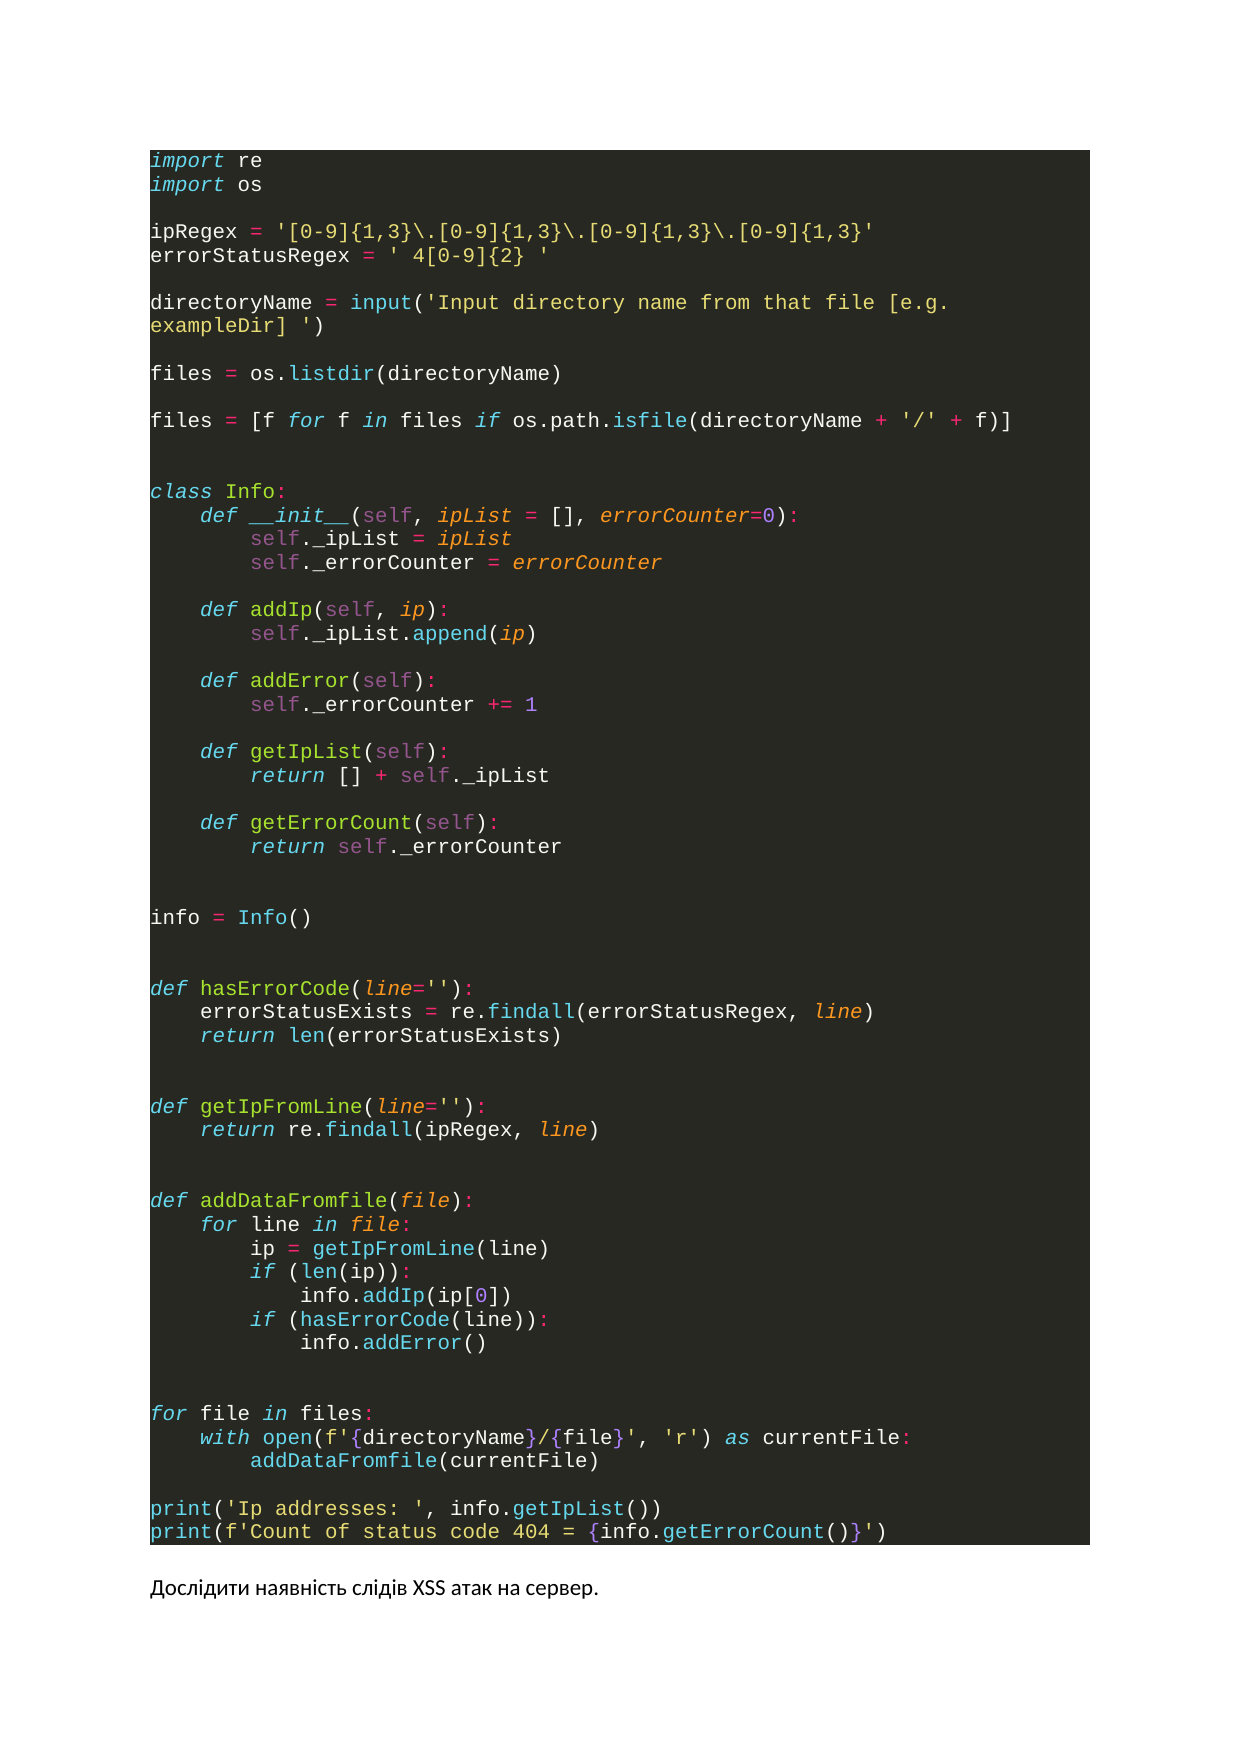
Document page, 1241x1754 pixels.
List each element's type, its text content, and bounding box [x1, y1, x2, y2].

text Дослідити наявність слідів XSS атак на сервер. [150, 1573, 1090, 1601]
text import re import os ipRegex = '[0-9]{1,3}\.[0-9]{1,3}\.[0-9]{1,3}\.[0-9]{1,3}' errorStatusRegex = ' 4[0-9]{2} ' directoryName = input('Input directory name from that file [e.g. exampleDir] ') files = os.listdir(directoryName) files = [f for f in files if os.path.isfile(directoryName + '/' + f)] class Info: def __init__(self, ipList = [], errorCounter=0): self._ipList = ipList self._errorCounter = errorCounter def addIp(self, ip): self._ipList.append(ip) def addError(self): self._errorCounter += 1 def getIpList(self): return [] + self._ipList def getErrorCount(self): return self._errorCounter info = Info() def hasErrorCode(line=''): errorStatusExists = re.findall(errorStatusRegex, line) return len(errorStatusExists) def getIpFromLine(line=''): return re.findall(ipRegex, line) def addDataFromfile(file): for line in file: ip = getIpFromLine(line) if (len(ip)): info.addIp(ip[0]) if (hasErrorCode(line)): info.addError() for file in files: with open(f'{directoryName}/{file}', 'r') as currentFile: addDataFromfile(currentFile) print('Ip addresses: ', info.getIpList()) print(f'Count of status code 404 = {info.getErrorCount()}') [150, 150, 1090, 1545]
